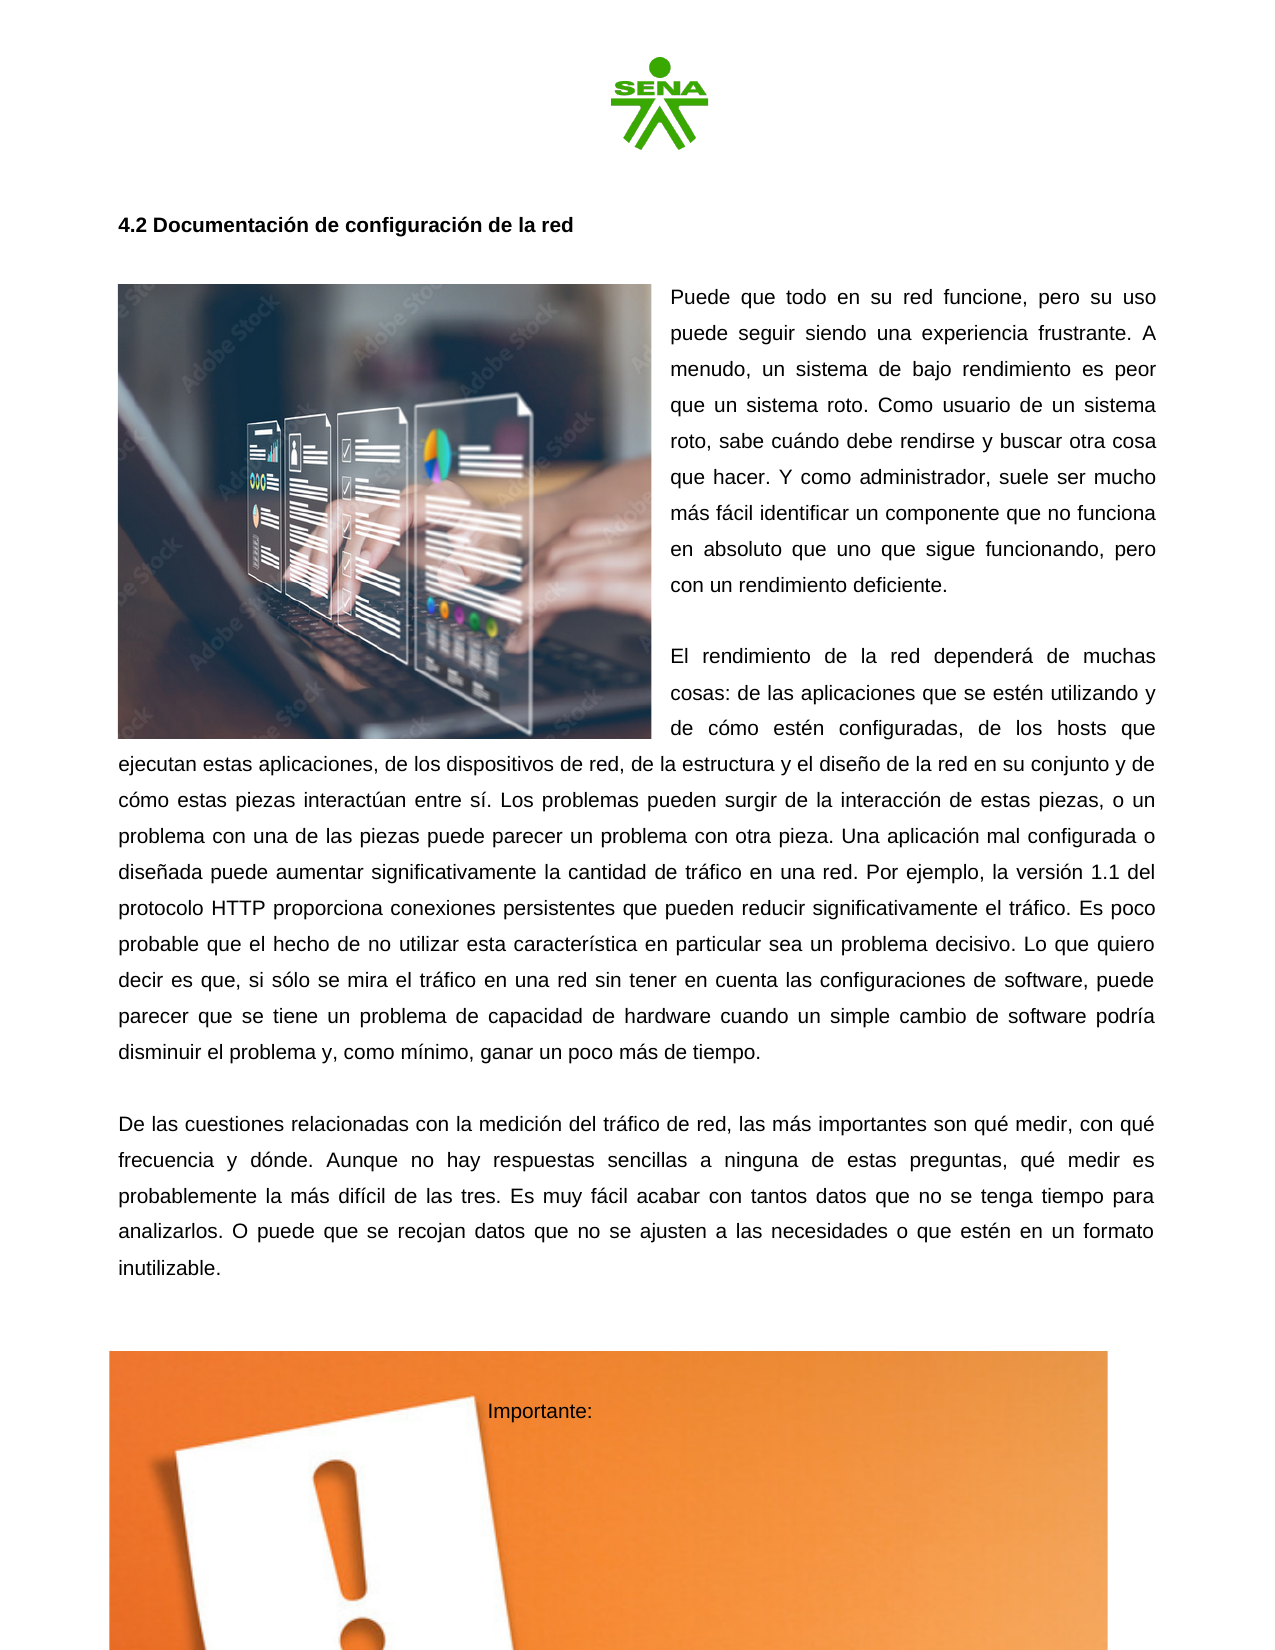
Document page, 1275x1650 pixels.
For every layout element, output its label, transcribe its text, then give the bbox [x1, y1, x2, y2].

picture [117, 284, 652, 738]
picture [611, 57, 709, 150]
text El rendimiento de la red dependerá de muchas cosas: de las aplicaciones que se estén utilizando y de cómo estén configuradas, de los hosts que ejecutan estas aplicaciones, de los dispositivos de red, de la estructura y el diseño de la red en su conjunto y de cómo estas piezas interactúan entre sí. Los problemas pueden surgir de la interacción de estas piezas, o un problema con una de las piezas puede parecer un problema con otra pieza. Una aplicación mal configurada o diseñada puede aumentar significativamente la cantidad de tráfico en una red. Por ejemplo, la versión 1.1 del protocolo HTTP proporciona conexiones persistentes que pueden reducir significativamente el tráfico. Es poco probable que el hecho de no utilizar esta característica en particular sea un problema decisivo. Lo que quiero decir es que, si sólo se mira el tráfico en una red sin tener en cuenta las configuraciones de software, puede parecer que se tiene un problema de capacidad de hardware cuando un simple cambio de software podría disminuir el problema y, como mínimo, ganar un poco más de tiempo. [118, 644, 1157, 1064]
text 4.2 Documentación de configuración de la red [118, 213, 1157, 237]
text Puede que todo en su red funcione, pero su uso puede seguir siendo una experiencia frustrante. A menudo, un sistema de bajo rendimiento es peor que un sistema roto. Como usuario de un sistema roto, sabe cuándo debe rendirse y buscar otra cosa que hacer. Y como administrador, suele ser mucho más fácil identificar un componente que no funciona en absoluto que uno que sigue funcionando, pero con un rendimiento deficiente. [652, 285, 1157, 596]
text De las cuestiones relacionadas con la medición del tráfico de red, las más importantes son qué medir, con qué frecuencia y dónde. Aunque no hay respuestas sencillas a ninguna de estas preguntas, qué medir es probablemente la más difícil de las tres. Es muy fácil acabar con tantos datos que no se tenga tiempo para analizarlos. O puede que se recojan datos que no se ajusten a las necesidades o que estén en un formato inutilizable. [118, 1112, 1157, 1279]
picture [109, 1351, 1108, 1650]
text Importante: [487, 1399, 1157, 1423]
